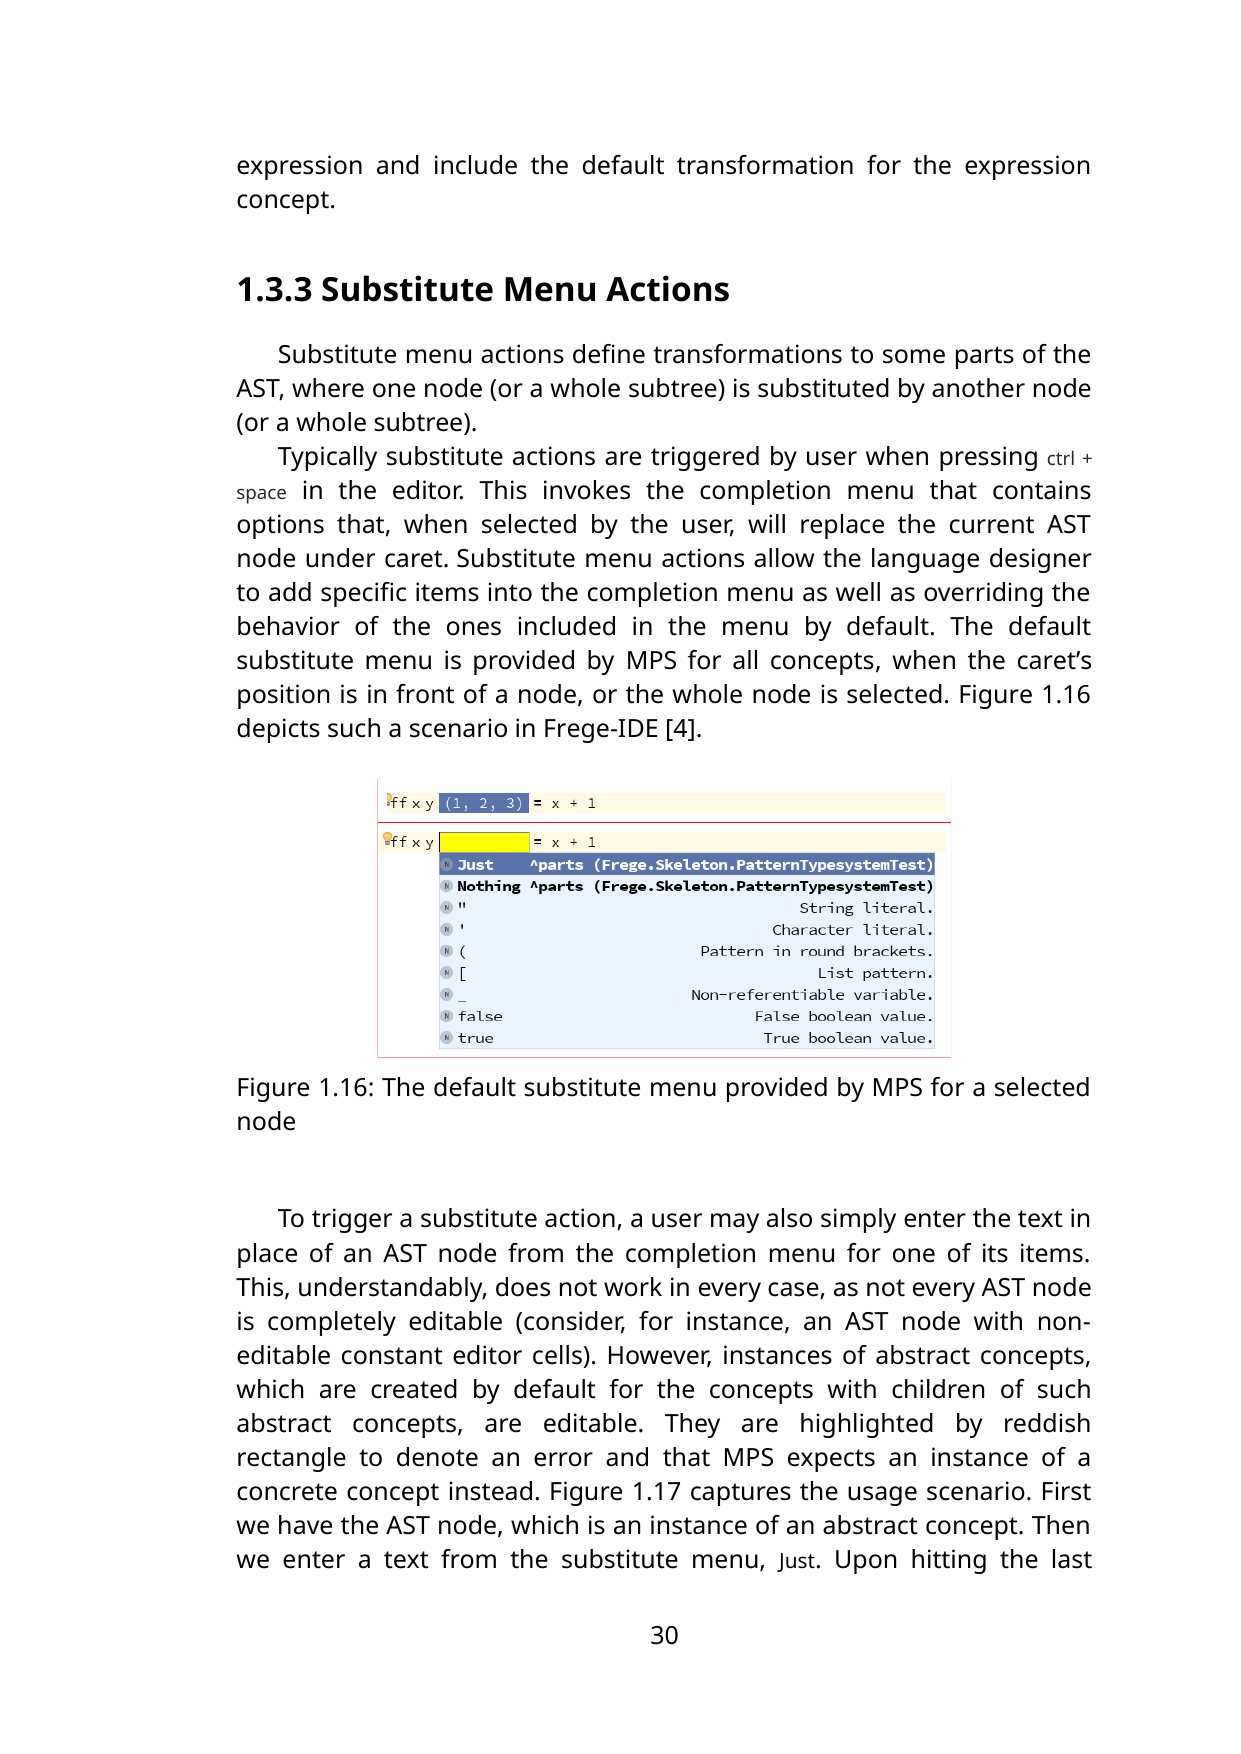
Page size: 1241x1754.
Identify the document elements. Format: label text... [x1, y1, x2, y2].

subtitle 1.3.3 Substitute Menu Actions [236, 266, 1092, 311]
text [236, 148, 1092, 216]
picture [377, 779, 952, 1058]
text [236, 1201, 1092, 1576]
text Figure 1.16: The default substitute menu provided by MPS for a selected node [236, 1070, 1092, 1138]
text Substitute menu actions define transformations to some parts of the AST, where one node (or a whole subtree) is substituted by another node (or a whole subtree). [236, 336, 1092, 438]
text Typically substitute actions are triggered by user when pressing ctrl + space in the editor. This invokes the completion menu that contains options that, when selected by the user, will replace the current AST node under caret. Substitute menu actions allow the language designer to add specific items into the completion menu as well as overriding the behavior of the ones included in the menu by default. The default substitute menu is provided by MPS for all concepts, when the caret’s position is in front of a node, or the whole node is selected. Figure 1.16 depicts such a scenario in Frege-IDE [4]. [236, 438, 1092, 745]
